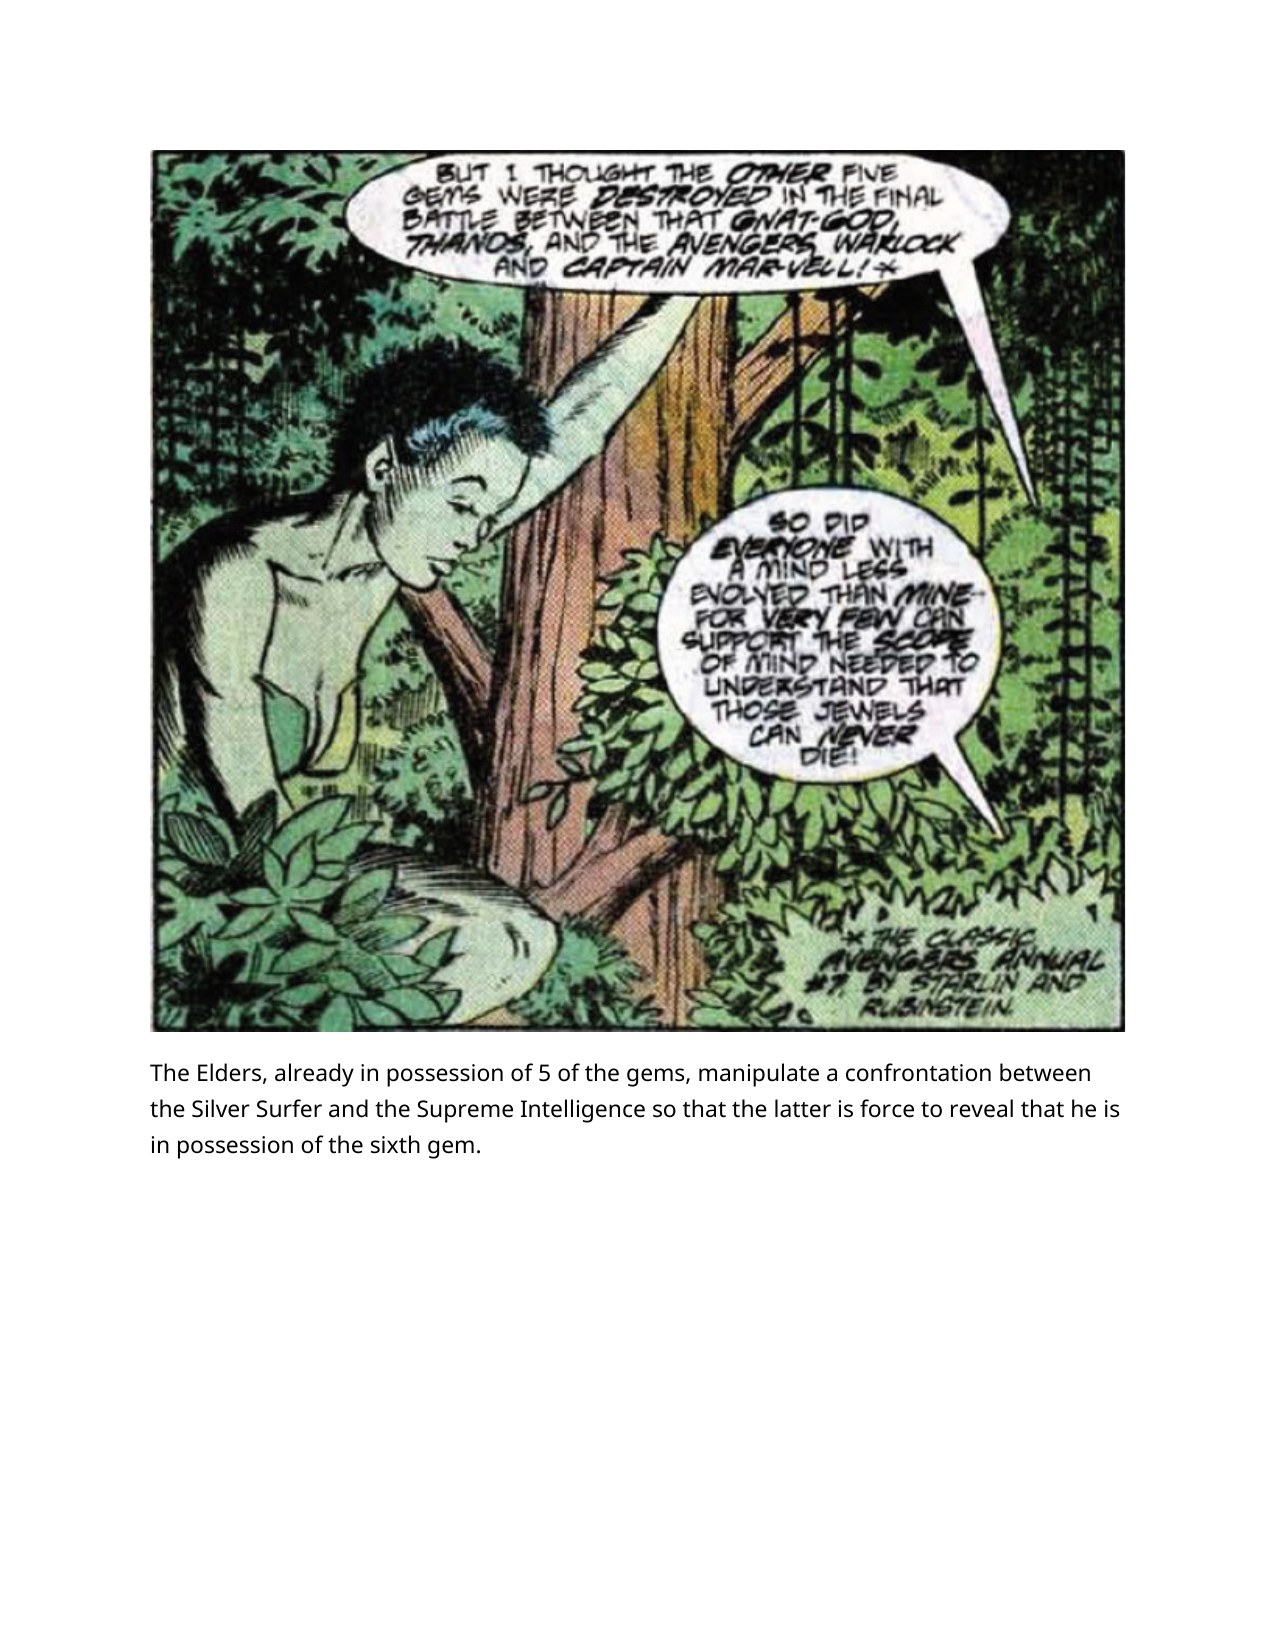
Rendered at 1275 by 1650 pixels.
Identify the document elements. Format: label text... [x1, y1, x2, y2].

text The Elders, already in possession of 5 of the gems, manipulate a confrontation between the Silver Surfer and the Supreme Intelligence so that the latter is force to reveal that he is in possession of the sixth gem. [150, 1057, 1125, 1160]
picture [150, 150, 1125, 1032]
